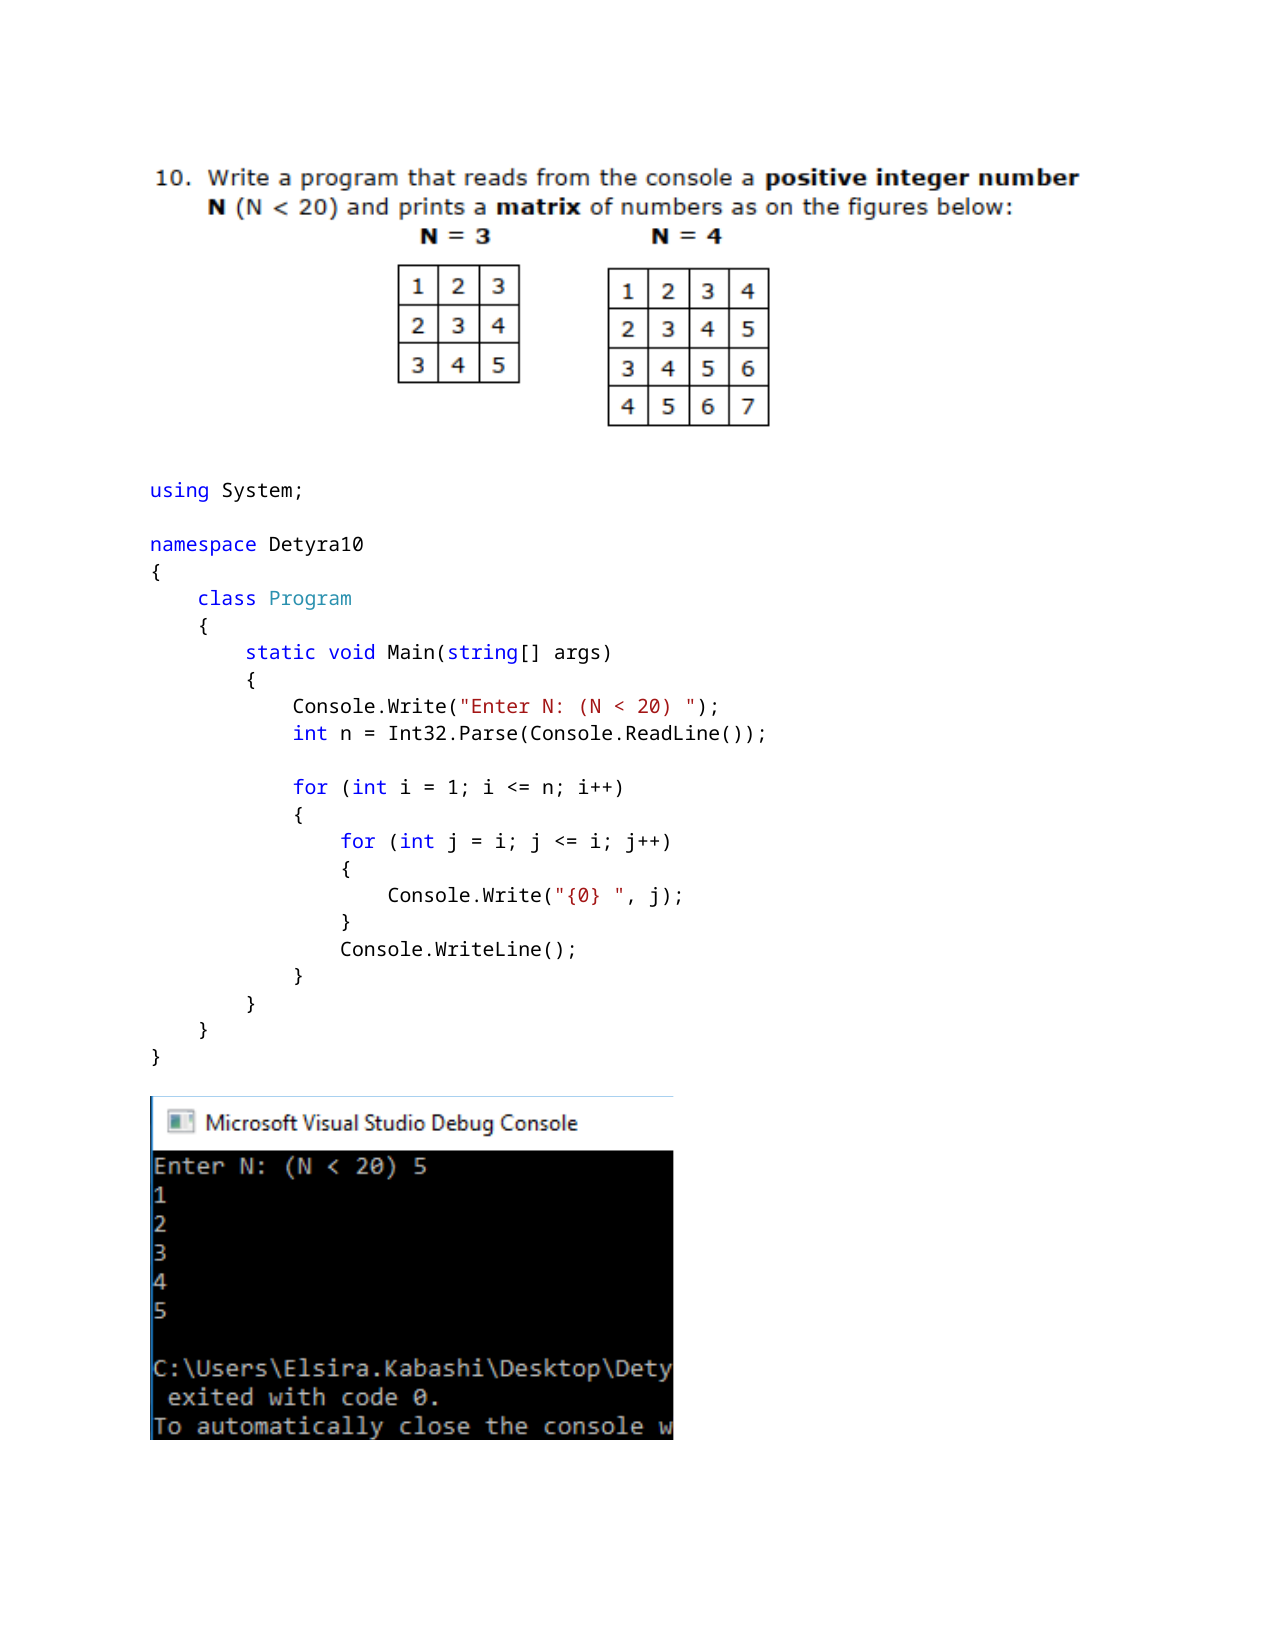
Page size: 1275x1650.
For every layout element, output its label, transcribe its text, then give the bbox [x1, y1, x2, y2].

text { [150, 800, 1125, 827]
text Console.Write("Enter N: (N < 20) "); [150, 692, 1125, 719]
text Console.Write("{0} ", j); [150, 881, 1125, 908]
picture [150, 150, 1104, 446]
text } [150, 1043, 1125, 1070]
text static void Main(string[] args) [150, 638, 1125, 665]
text } [150, 908, 1125, 935]
text class Program [150, 584, 1125, 611]
text int n = Int32.Parse(Console.ReadLine()); [150, 719, 1125, 746]
picture [150, 1096, 674, 1440]
text } [150, 989, 1125, 1016]
text } [150, 1016, 1125, 1043]
text for (int j = i; j <= i; j++) [150, 827, 1125, 854]
text Console.WriteLine(); [150, 935, 1125, 962]
text for (int i = 1; i <= n; i++) [150, 773, 1125, 800]
text namespace Detyra10 [150, 530, 1125, 557]
text { [150, 665, 1125, 692]
text using System; [150, 476, 1125, 503]
text { [150, 611, 1125, 638]
text { [150, 557, 1125, 584]
text } [150, 962, 1125, 989]
text { [150, 854, 1125, 881]
